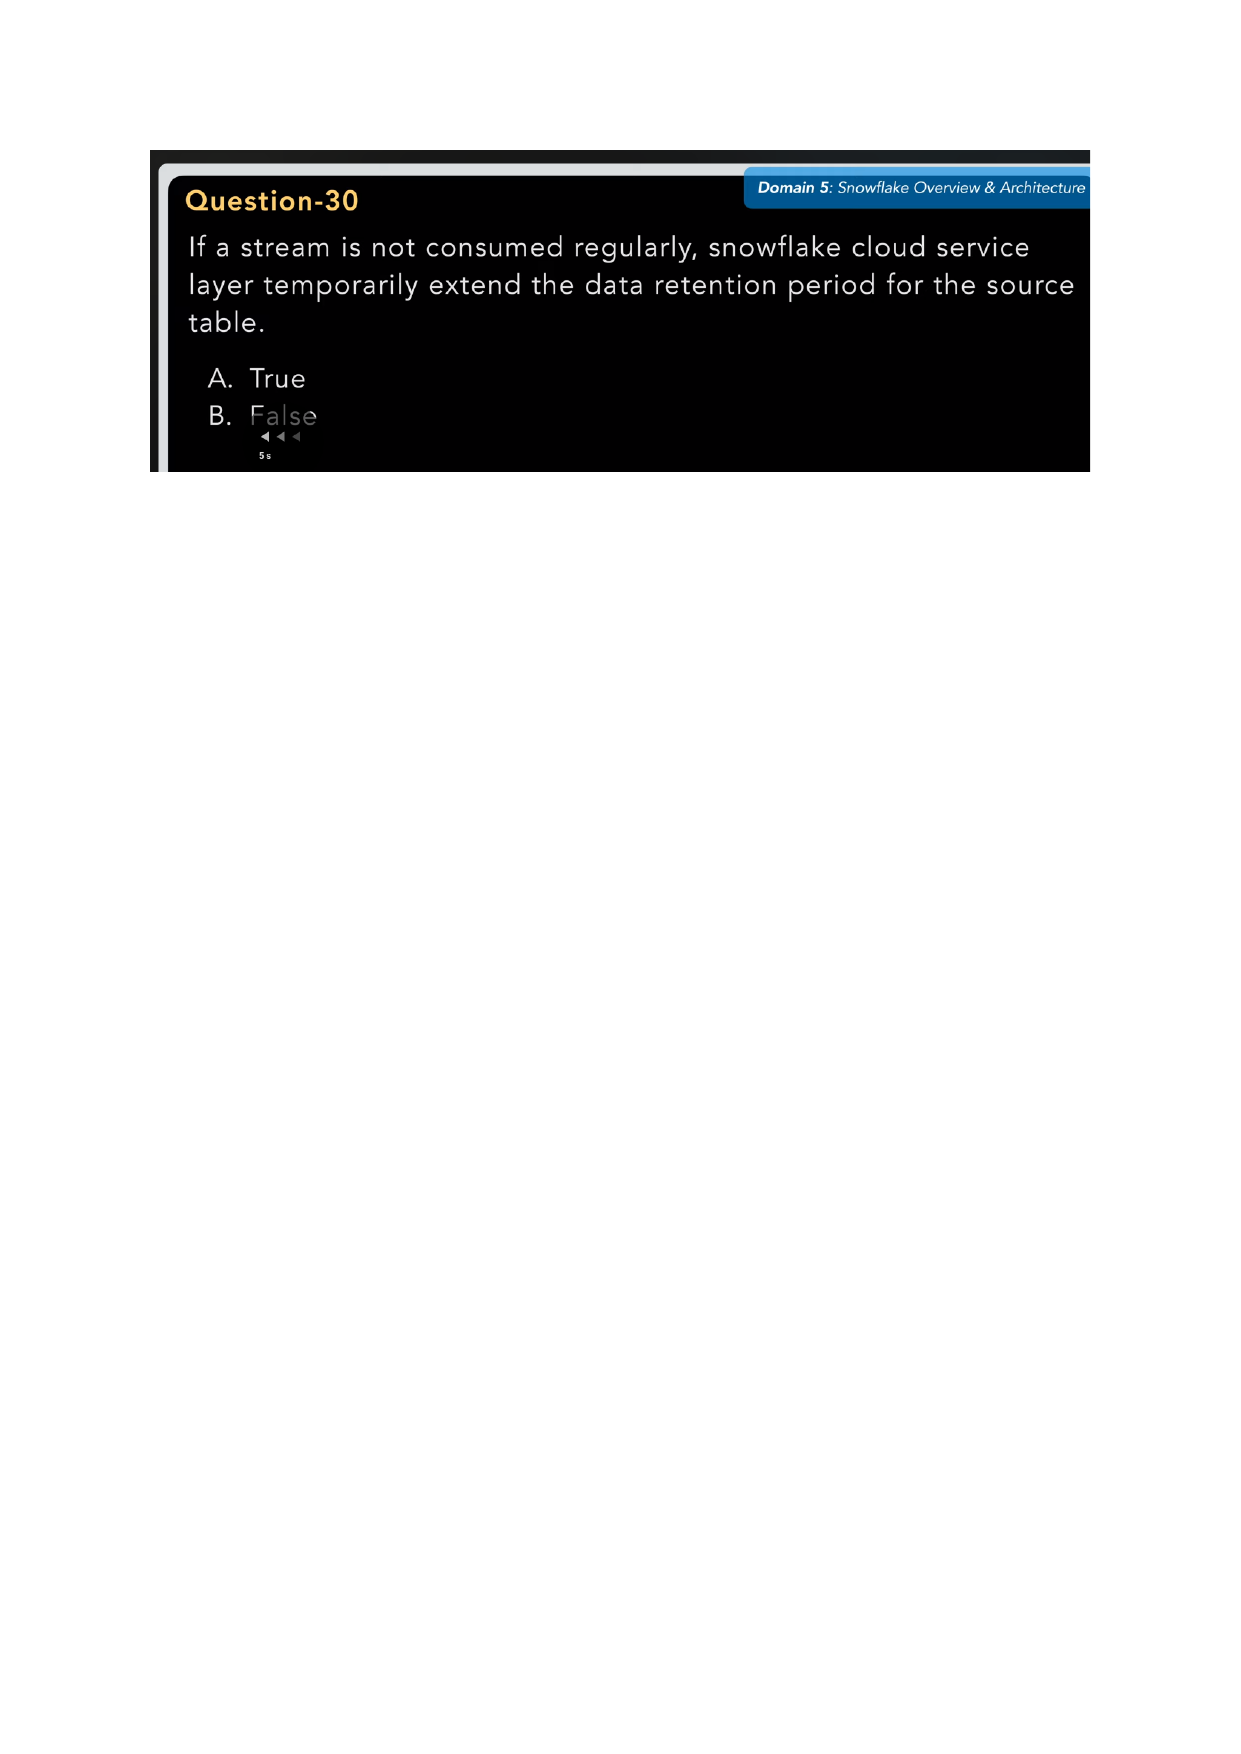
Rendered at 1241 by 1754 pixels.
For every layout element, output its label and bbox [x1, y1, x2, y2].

picture [150, 150, 1091, 472]
